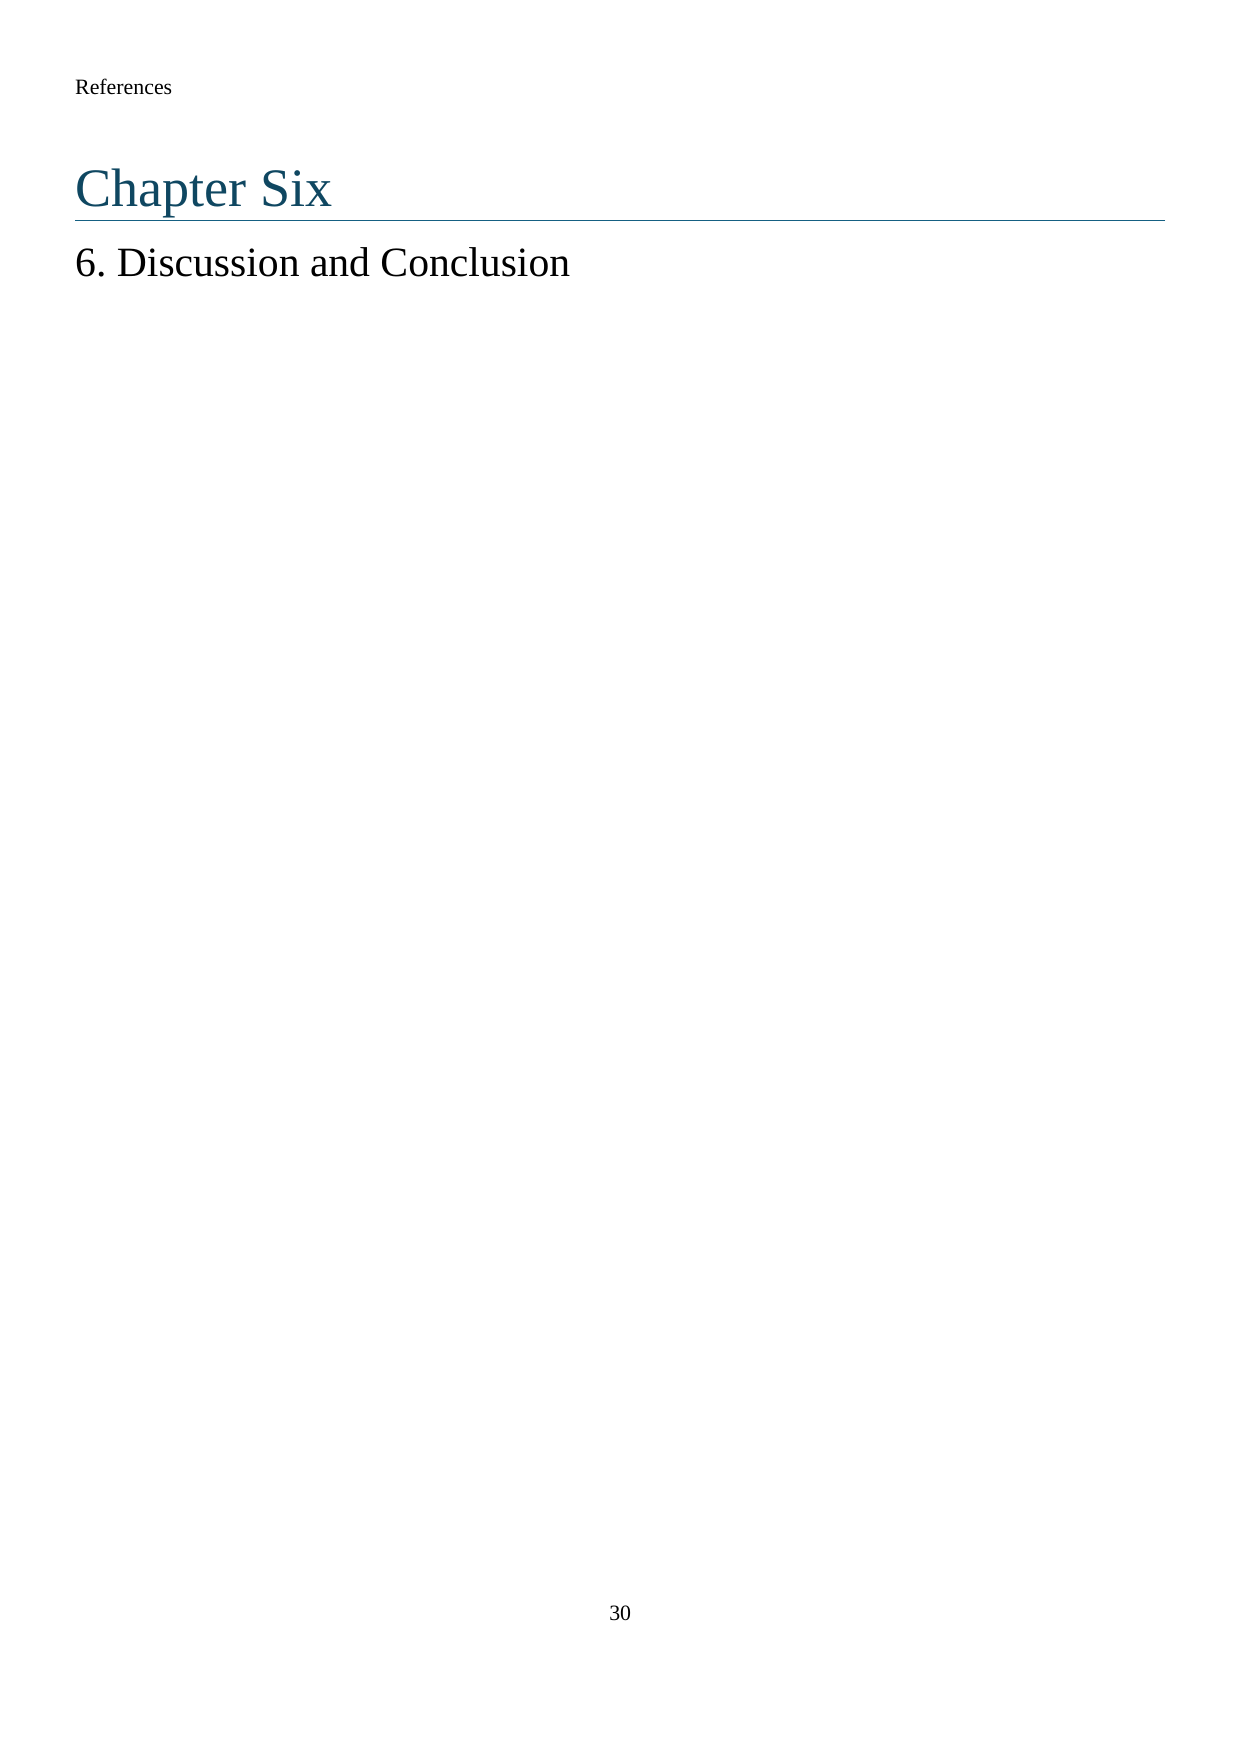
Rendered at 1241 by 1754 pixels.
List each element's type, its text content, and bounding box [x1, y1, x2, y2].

subtitle 6. Discussion and Conclusion [75, 238, 1165, 286]
subtitle Chapter Six [75, 156, 1165, 220]
